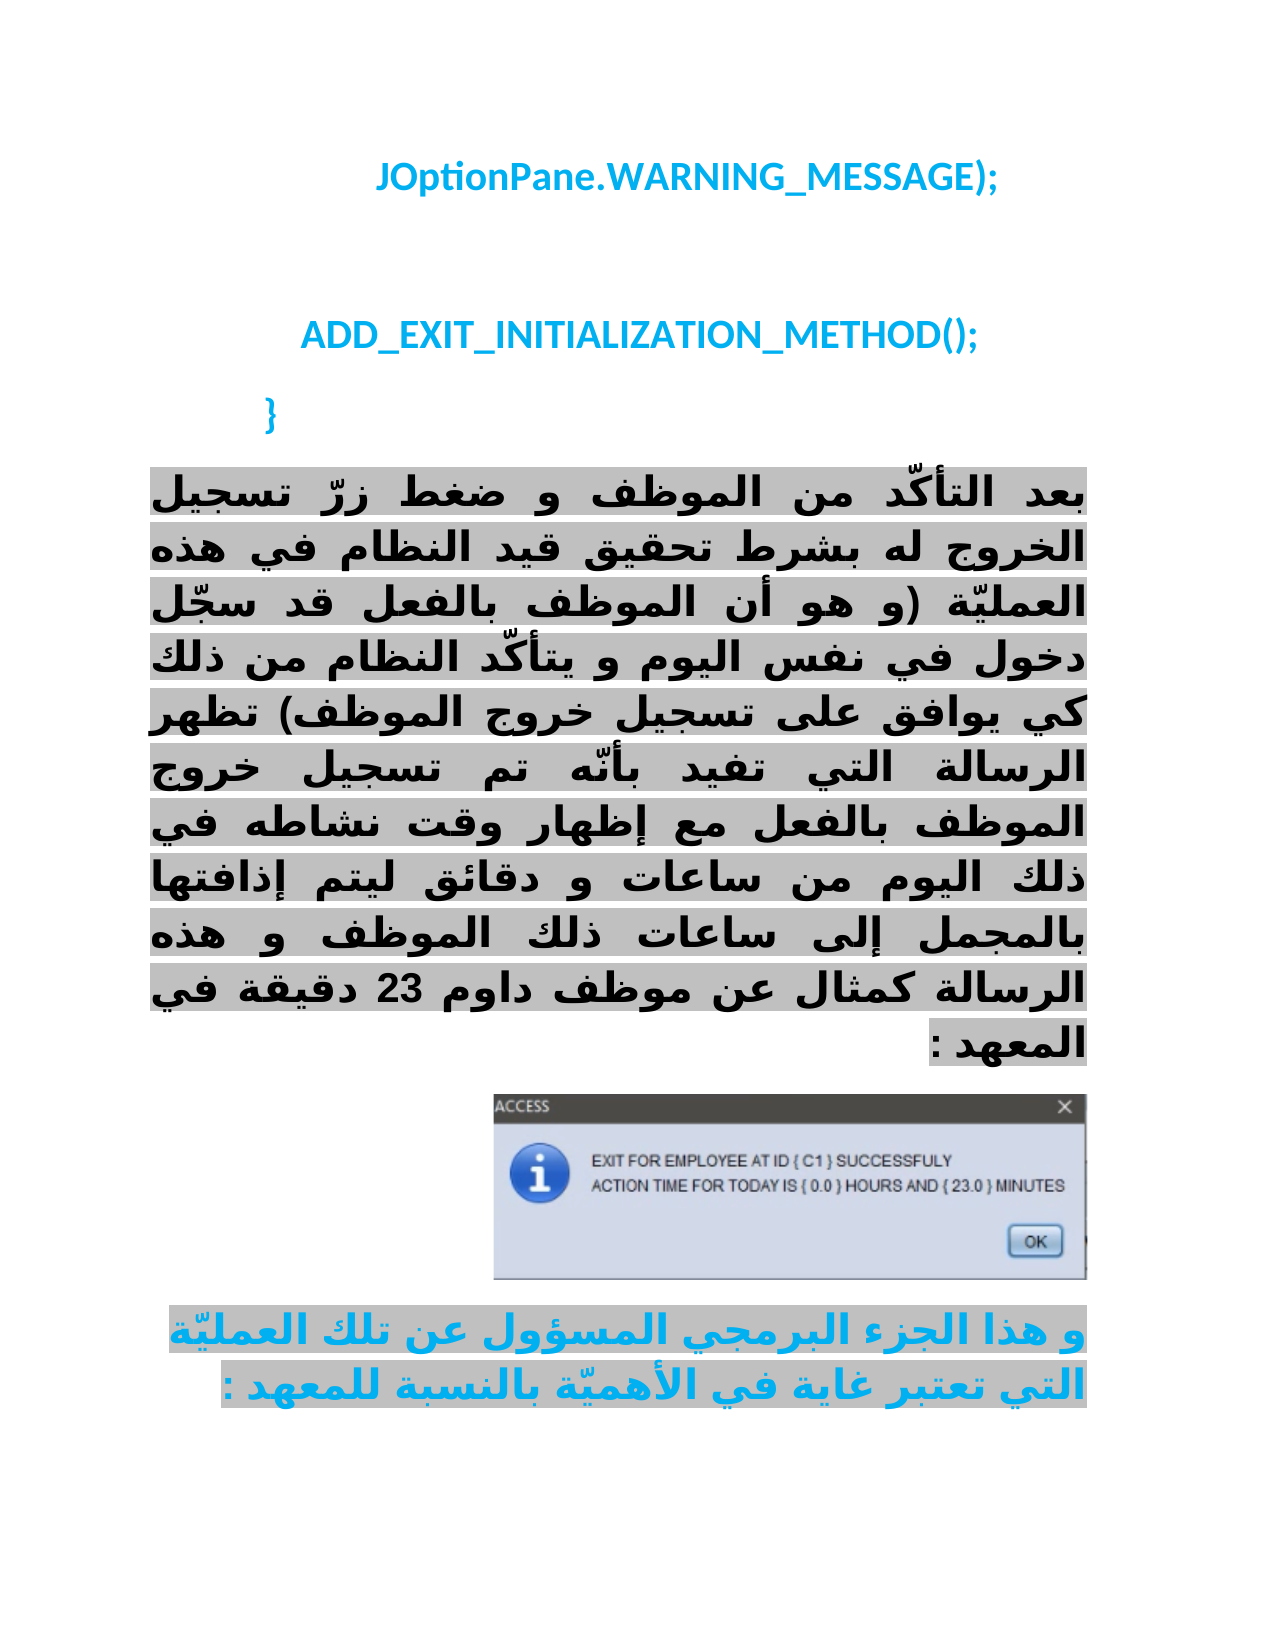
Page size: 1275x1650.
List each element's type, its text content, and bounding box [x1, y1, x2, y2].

text ADD_EXIT_INITIALIZATION_METHOD(); [187, 308, 1125, 359]
text و هذا الجزء البرمجي المسؤول عن تلك العمليّة التي تعتبر غاية في الأهميّة بالنسبة للمعهد : [150, 1305, 1087, 1408]
text } [187, 388, 1125, 439]
text JOptionPane.WARNING_MESSAGE); [187, 150, 1125, 201]
text بعد التأكّد من الموظف و ضغط زرّ تسجيل الخروج له بشرط تحقيق قيد النظام في هذه العمليّة (و هو أن الموظف بالفعل قد سجّل دخول في نفس اليوم و يتأكّد النظام من ذلك كي يوافق على تسجيل خروج الموظف) تظهر الرسالة التي تفيد بأنّه تم تسجيل خروج الموظف بالفعل مع إظهار وقت نشاطه في ذلك اليوم من ساعات و دقائق ليتم إذافتها بالمجمل إلى ساعات ذلك الموظف و هذه الرسالة كمثال عن موظف داوم 23 دقيقة في المعهد : [150, 1011, 1087, 1066]
picture [493, 1094, 1088, 1280]
